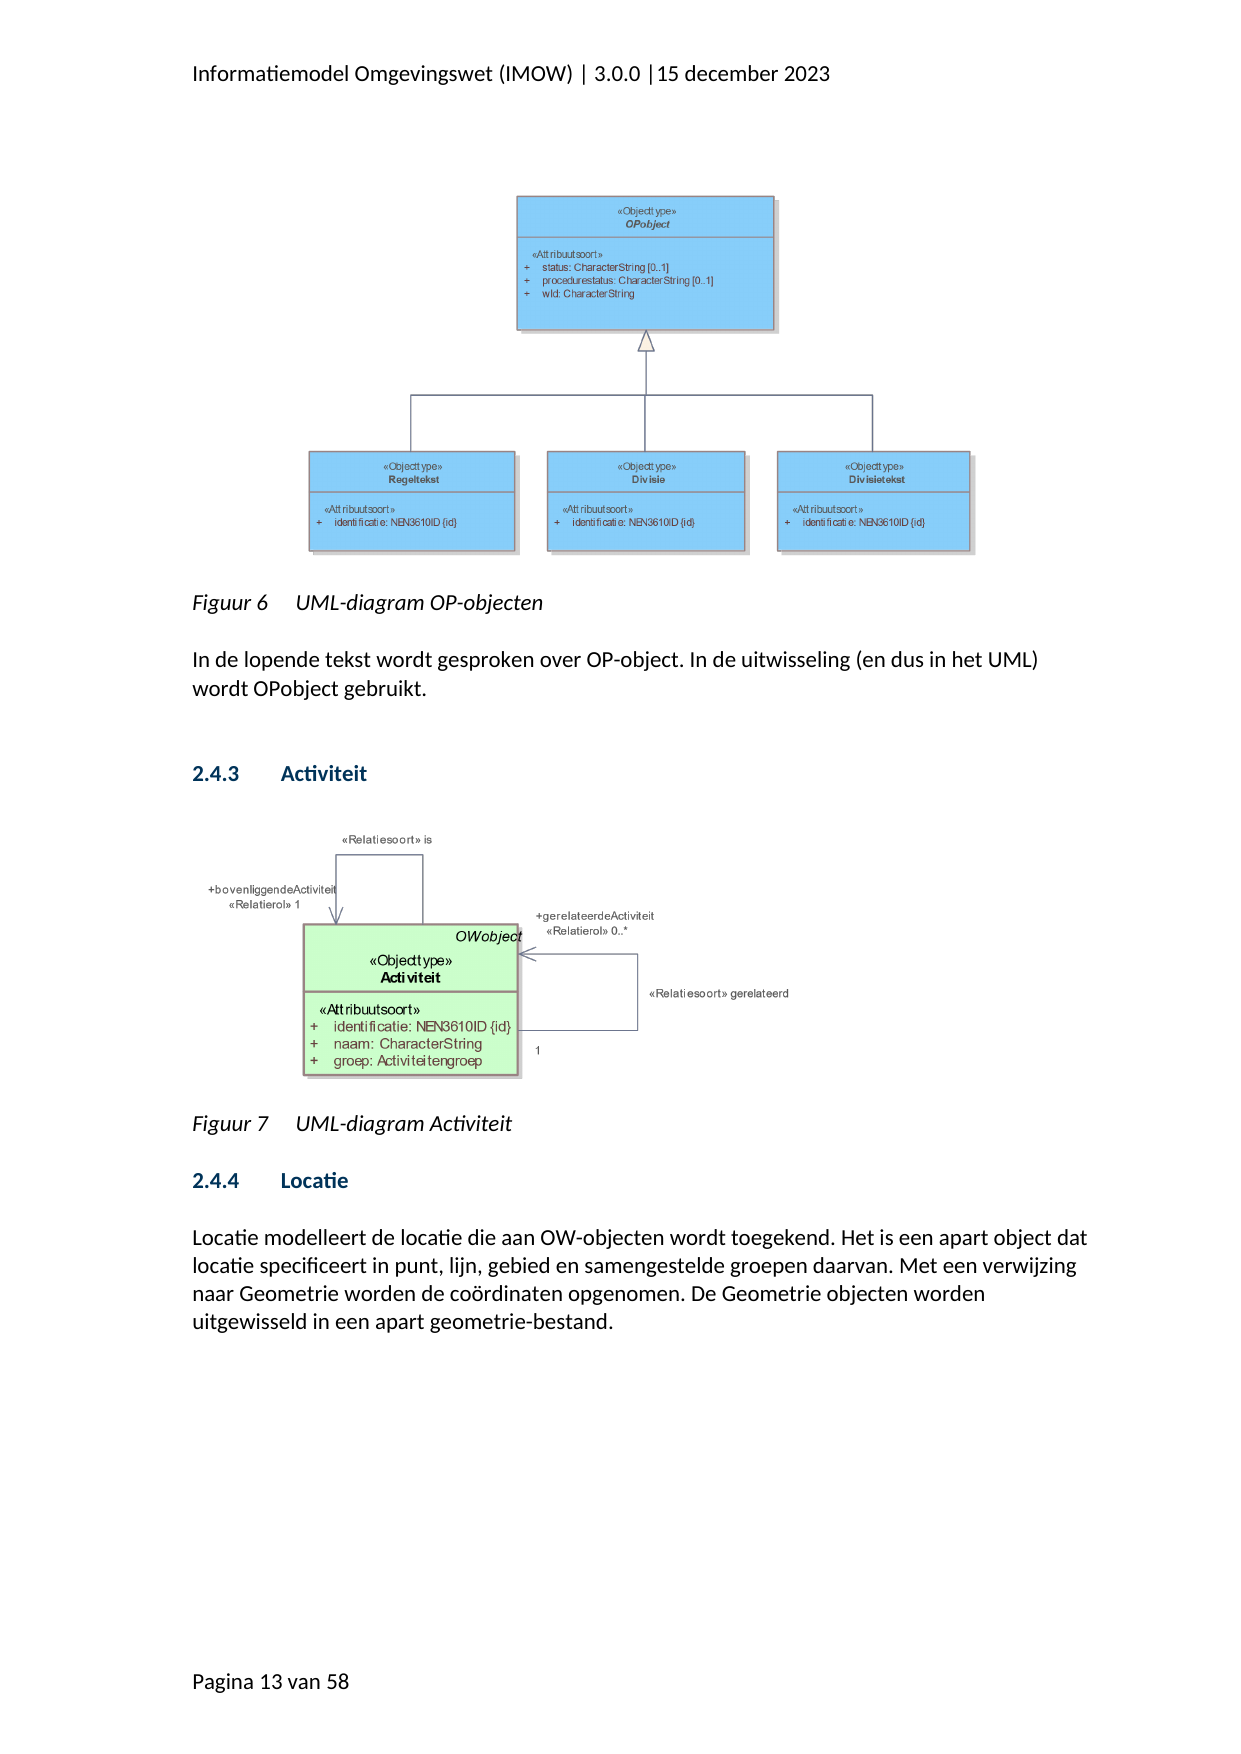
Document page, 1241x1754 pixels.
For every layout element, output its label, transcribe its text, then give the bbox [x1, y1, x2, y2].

text Locatie modelleert de locatie die aan OW-objecten wordt toegekend. Het is een apart object dat locatie specificeert in punt, lijn, gebied en samengestelde groepen daarvan. Met een verwijzing naar Geometrie worden de coördinaten opgenomen. De Geometrie objecten worden uitgewisseld in een apart geometrie-bestand. [192, 1223, 1092, 1335]
subtitle Locatie [192, 1166, 1092, 1194]
text UML-diagram OP-objecten [192, 588, 1092, 616]
subtitle Activiteit [192, 759, 1092, 787]
picture [192, 816, 805, 1095]
picture [290, 177, 994, 574]
text In de lopende tekst wordt gesproken over OP-object. In de uitwisseling (en dus in het UML) wordt OPobject gebruikt. [192, 646, 1092, 702]
text UML-diagram Activiteit [192, 1109, 1092, 1137]
